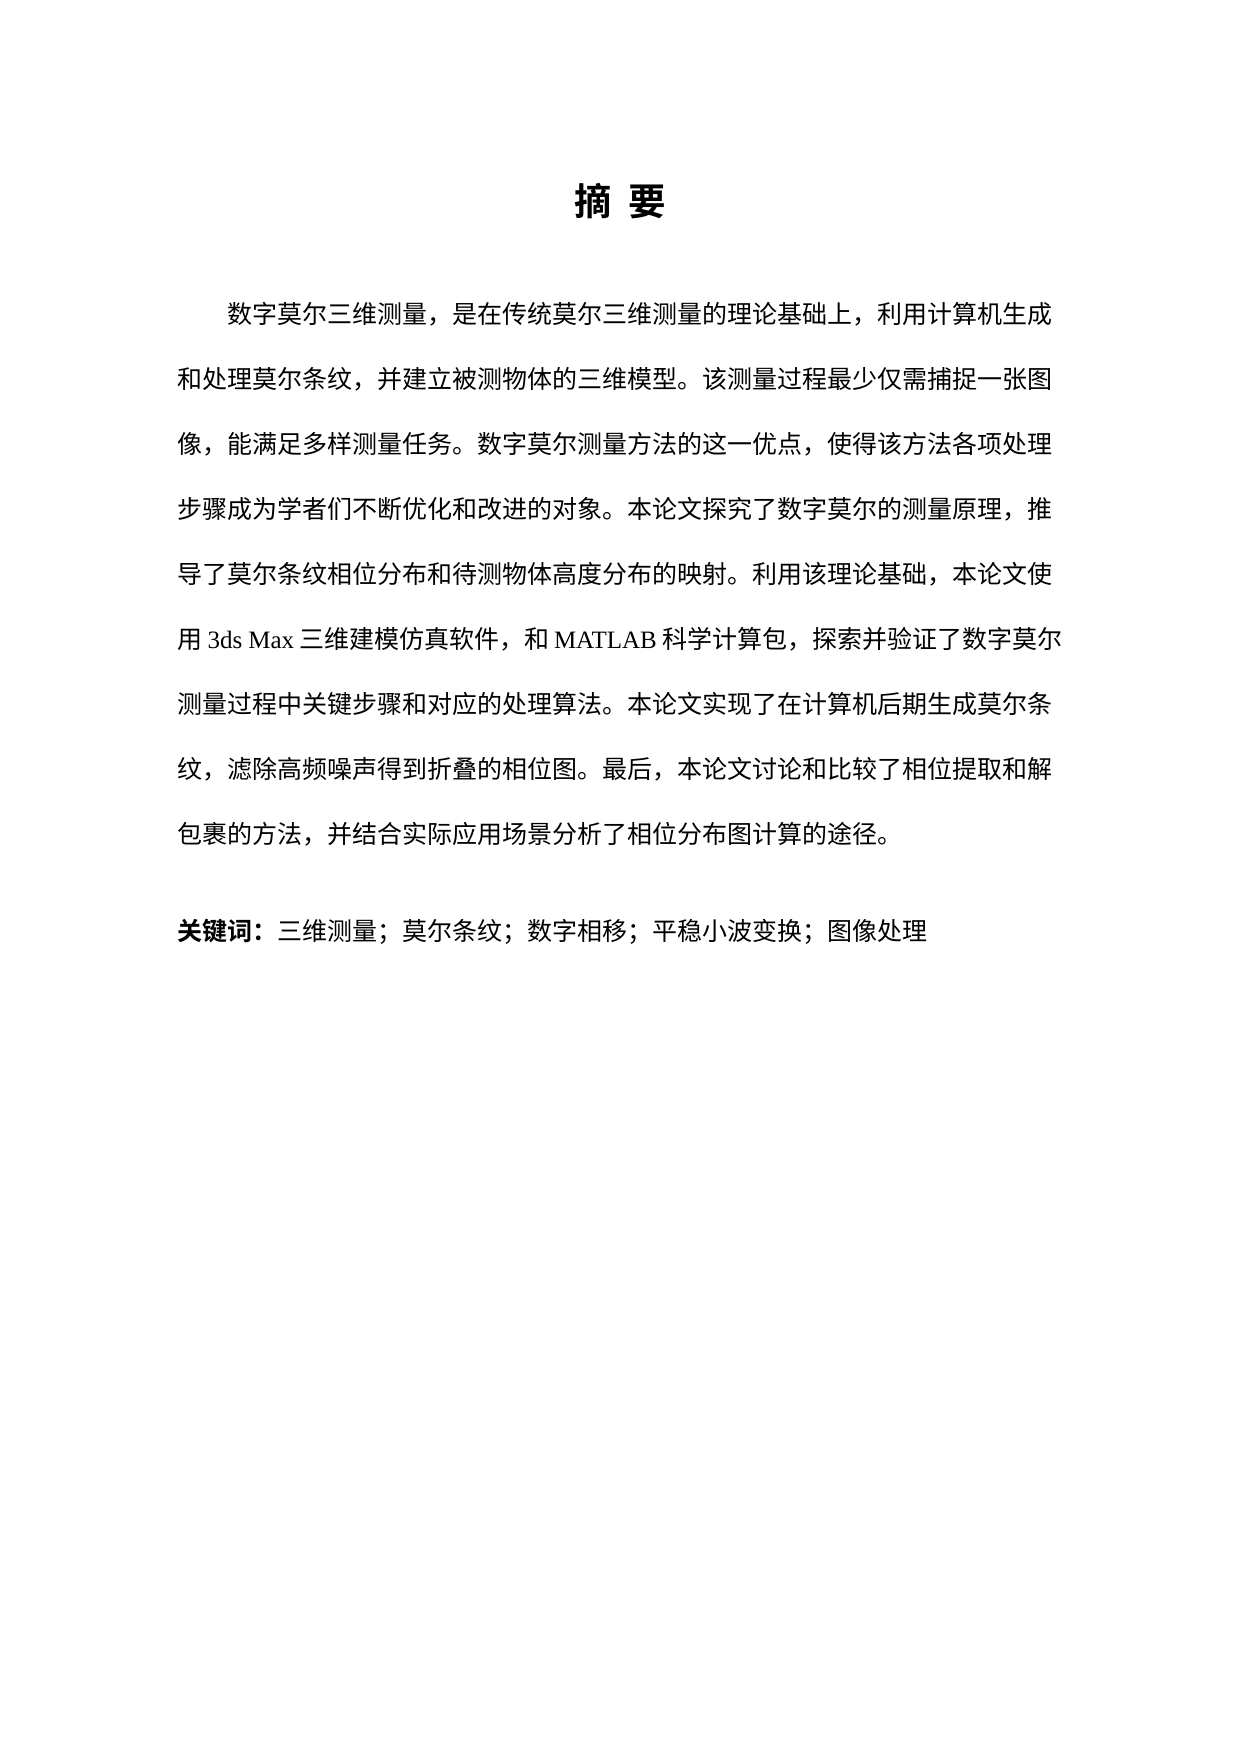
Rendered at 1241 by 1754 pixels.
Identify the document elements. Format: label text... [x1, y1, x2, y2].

text 摘 要 [177, 166, 1063, 231]
text 数字莫尔三维测量，是在传统莫尔三维测量的理论基础上，利用计算机生成和处理莫尔条纹，并建立被测物体的三维模型。该测量过程最少仅需捕捉一张图像，能满足多样测量任务。数字莫尔测量方法的这一优点，使得该方法各项处理步骤成为学者们不断优化和改进的对象。本论文探究了数字莫尔的测量原理，推导了莫尔条纹相位分布和待测物体高度分布的映射。利用该理论基础，本论文使用3ds Max三维建模仿真软件，和MATLAB科学计算包，探索并验证了数字莫尔测量过程中关键步骤和对应的处理算法。本论文实现了在计算机后期生成莫尔条纹，滤除高频噪声得到折叠的相位图。最后，本论文讨论和比较了相位提取和解包裹的方法，并结合实际应用场景分析了相位分布图计算的途径。 [177, 280, 1063, 865]
text 关键词：三维测量；莫尔条纹；数字相移；平稳小波变换；图像处理 [177, 897, 1063, 962]
